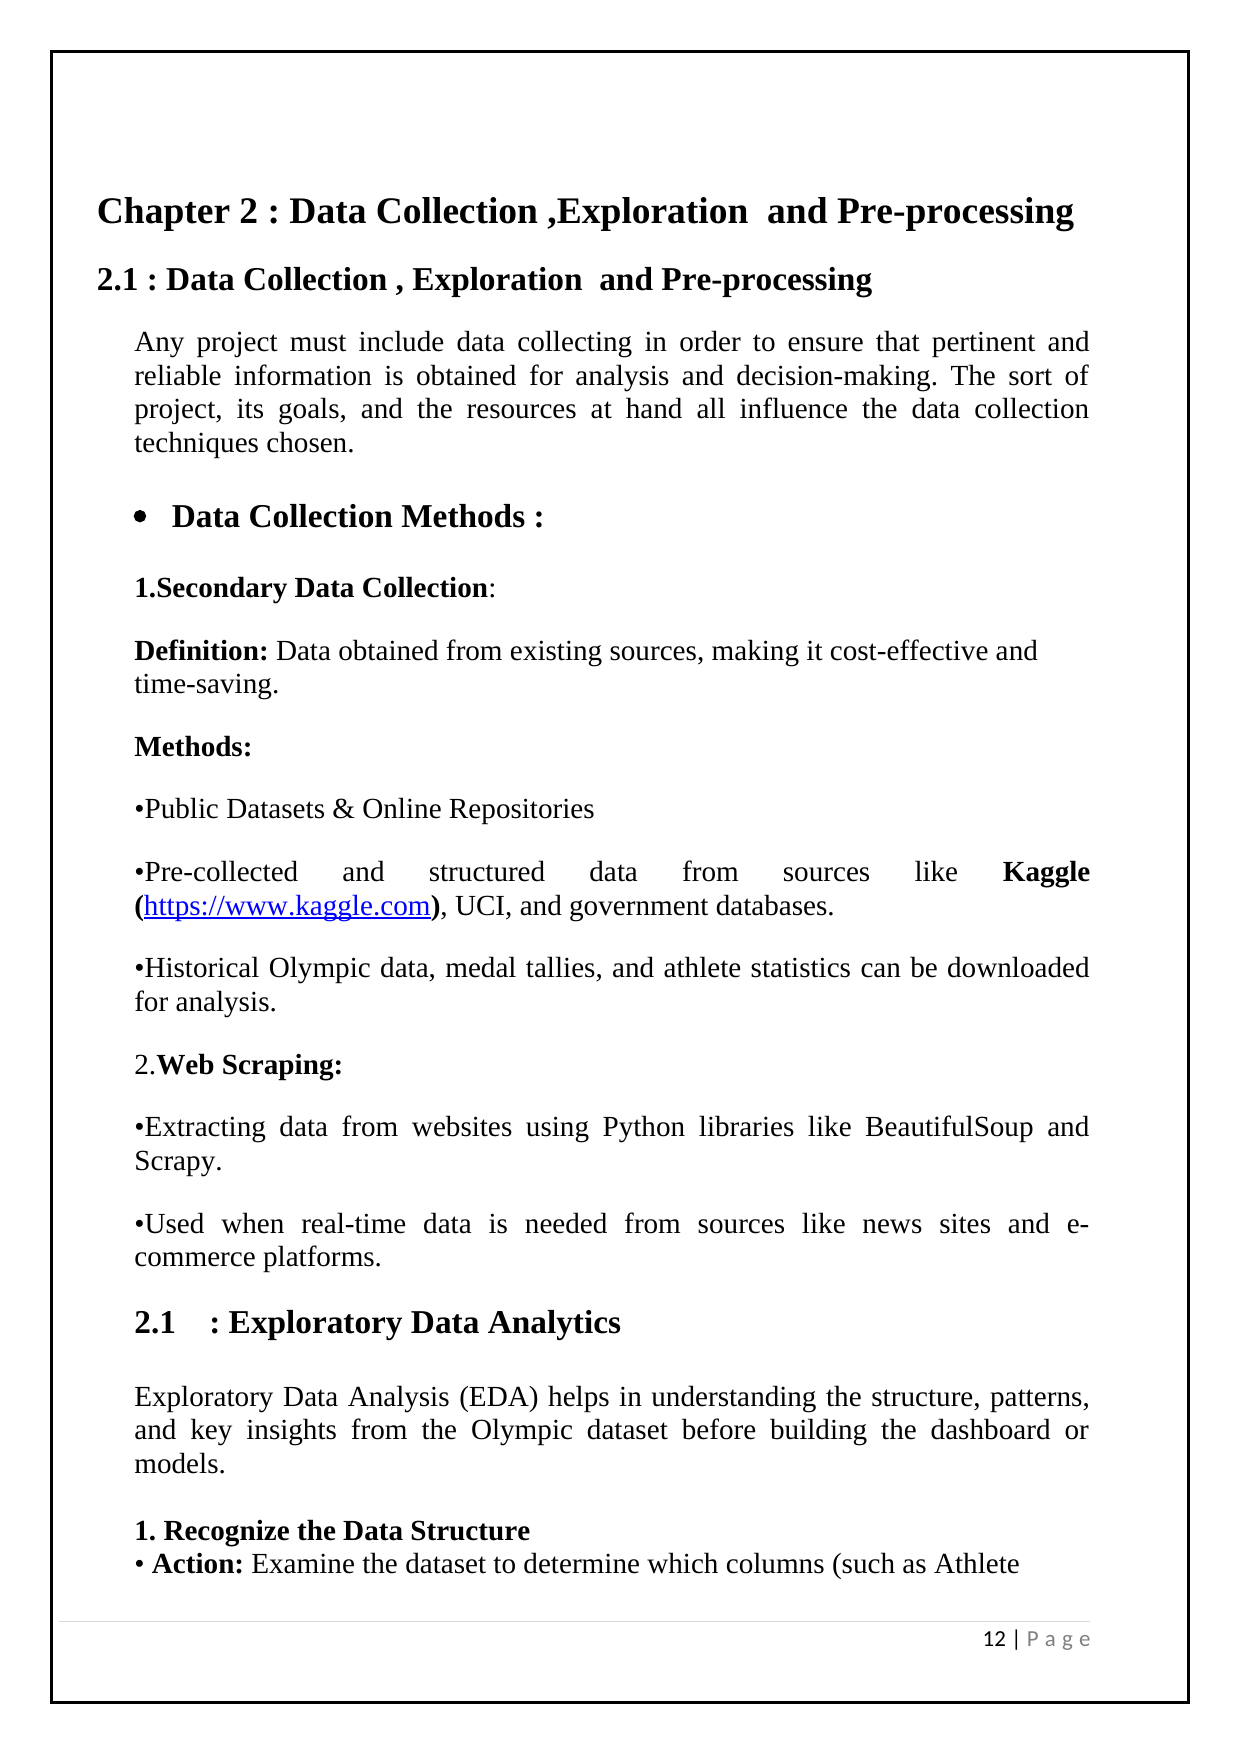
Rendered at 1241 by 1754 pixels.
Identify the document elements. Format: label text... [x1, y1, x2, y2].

list Exploratory Data Analysis (EDA) helps in understanding the structure, patterns, and key insights from the Olympic dataset before building the dashboard or models. [134, 1379, 1090, 1479]
text •Historical Olympic data, medal tallies, and athlete statistics can be downloaded for analysis. [134, 951, 1090, 1018]
text 1.Secondary Data Collection: [59, 570, 1090, 603]
text 2.Web Scraping: [59, 1047, 1090, 1080]
text •Used when real-time data is needed from sources like news sites and e-commerce platforms. [134, 1206, 1090, 1273]
text •Extracting data from websites using Python libraries like BeautifulSoup and Scrapy. [134, 1109, 1090, 1177]
text Chapter 2 : Data Collection ,Exploration and Pre-processing [59, 189, 1090, 232]
list Data Collection Methods : [134, 497, 1090, 535]
text Methods: [59, 729, 1090, 762]
text 2.1 : Data Collection , Exploration and Pre-processing [59, 259, 1090, 298]
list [134, 1513, 1090, 1580]
text •Pre-collected and structured data from sources like Kaggle (https://www.kaggle.com), UCI, and government databases. [134, 854, 1090, 921]
list : Exploratory Data Analytics [134, 1302, 1090, 1340]
list Any project must include data collecting in order to ensure that pertinent and reliable information is obtained for analysis and decision-making. The sort of project, its goals, and the resources at hand all influence the data collection techniques chosen. [134, 324, 1090, 458]
text •Public Datasets & Online Repositories [59, 792, 1090, 825]
text Definition: Data obtained from existing sources, making it cost-effective and time-saving. [134, 633, 1090, 700]
